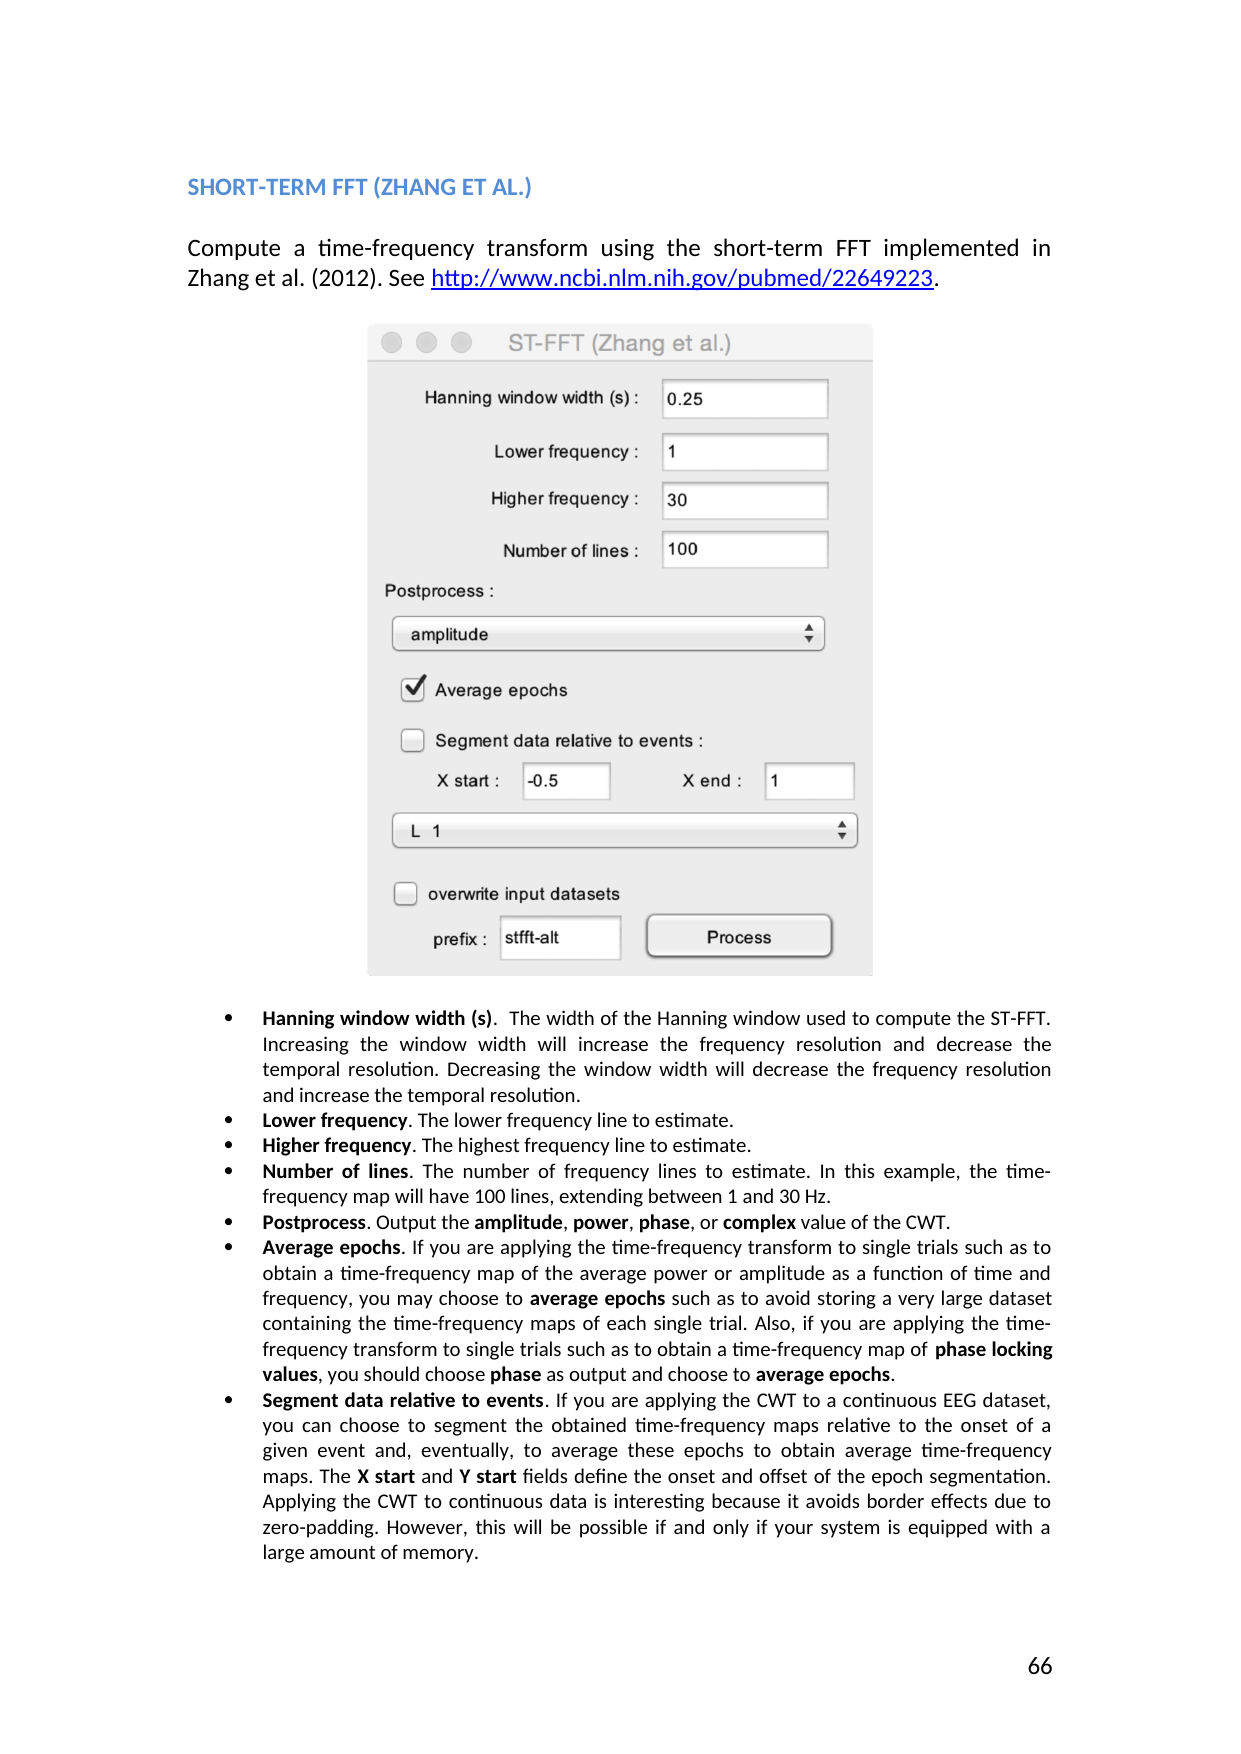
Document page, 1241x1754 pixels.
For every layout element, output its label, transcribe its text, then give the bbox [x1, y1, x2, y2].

list Higher frequency. The highest frequency line to estimate. [225, 1133, 1053, 1158]
picture [367, 323, 873, 976]
list Postprocess. Output the amplitude, power, phase, or complex value of the CWT. [225, 1209, 1053, 1234]
subtitle SHORT-TERM FFT (Zhang et aL.) [187, 171, 1053, 201]
list Number of lines. The number of frequency lines to estimate. In this example, the time-frequency map will have 100 lines, extending between 1 and 30 Hz. [225, 1158, 1053, 1209]
list Hanning window width (s). The width of the Hanning window used to compute the ST-FFT. Increasing the window width will increase the frequency resolution and decrease the temporal resolution. Decreasing the window width will decrease the frequency resolution and increase the temporal resolution. [225, 1006, 1053, 1107]
text Compute a time-frequency transform using the short-term FFT implemented in Zhang et al. (2012). See http://www.ncbi.nlm.nih.gov/pubmed/22649223. [187, 232, 1053, 293]
list Lower frequency. The lower frequency line to estimate. [225, 1107, 1053, 1133]
list Segment data relative to events. If you are applying the CWT to a continuous EEG dataset, you can choose to segment the obtained time-frequency maps relative to the onset of a given event and, eventually, to average these epochs to obtain average time-frequency maps. The X start and Y start fields define the onset and offset of the epoch segmentation. Applying the CWT to continuous data is interesting because it avoids border effects due to zero-padding. However, this will be possible if and only if your system is equipped with a large amount of memory. [225, 1387, 1053, 1565]
list Average epochs. If you are applying the time-frequency transform to single trials such as to obtain a time-frequency map of the average power or amplitude as a function of time and frequency, you may choose to average epochs such as to avoid storing a very large dataset containing the time-frequency maps of each single trial. Also, if you are applying the time-frequency transform to single trials such as to obtain a time-frequency map of phase locking values, you should choose phase as output and choose to average epochs. [225, 1234, 1053, 1387]
